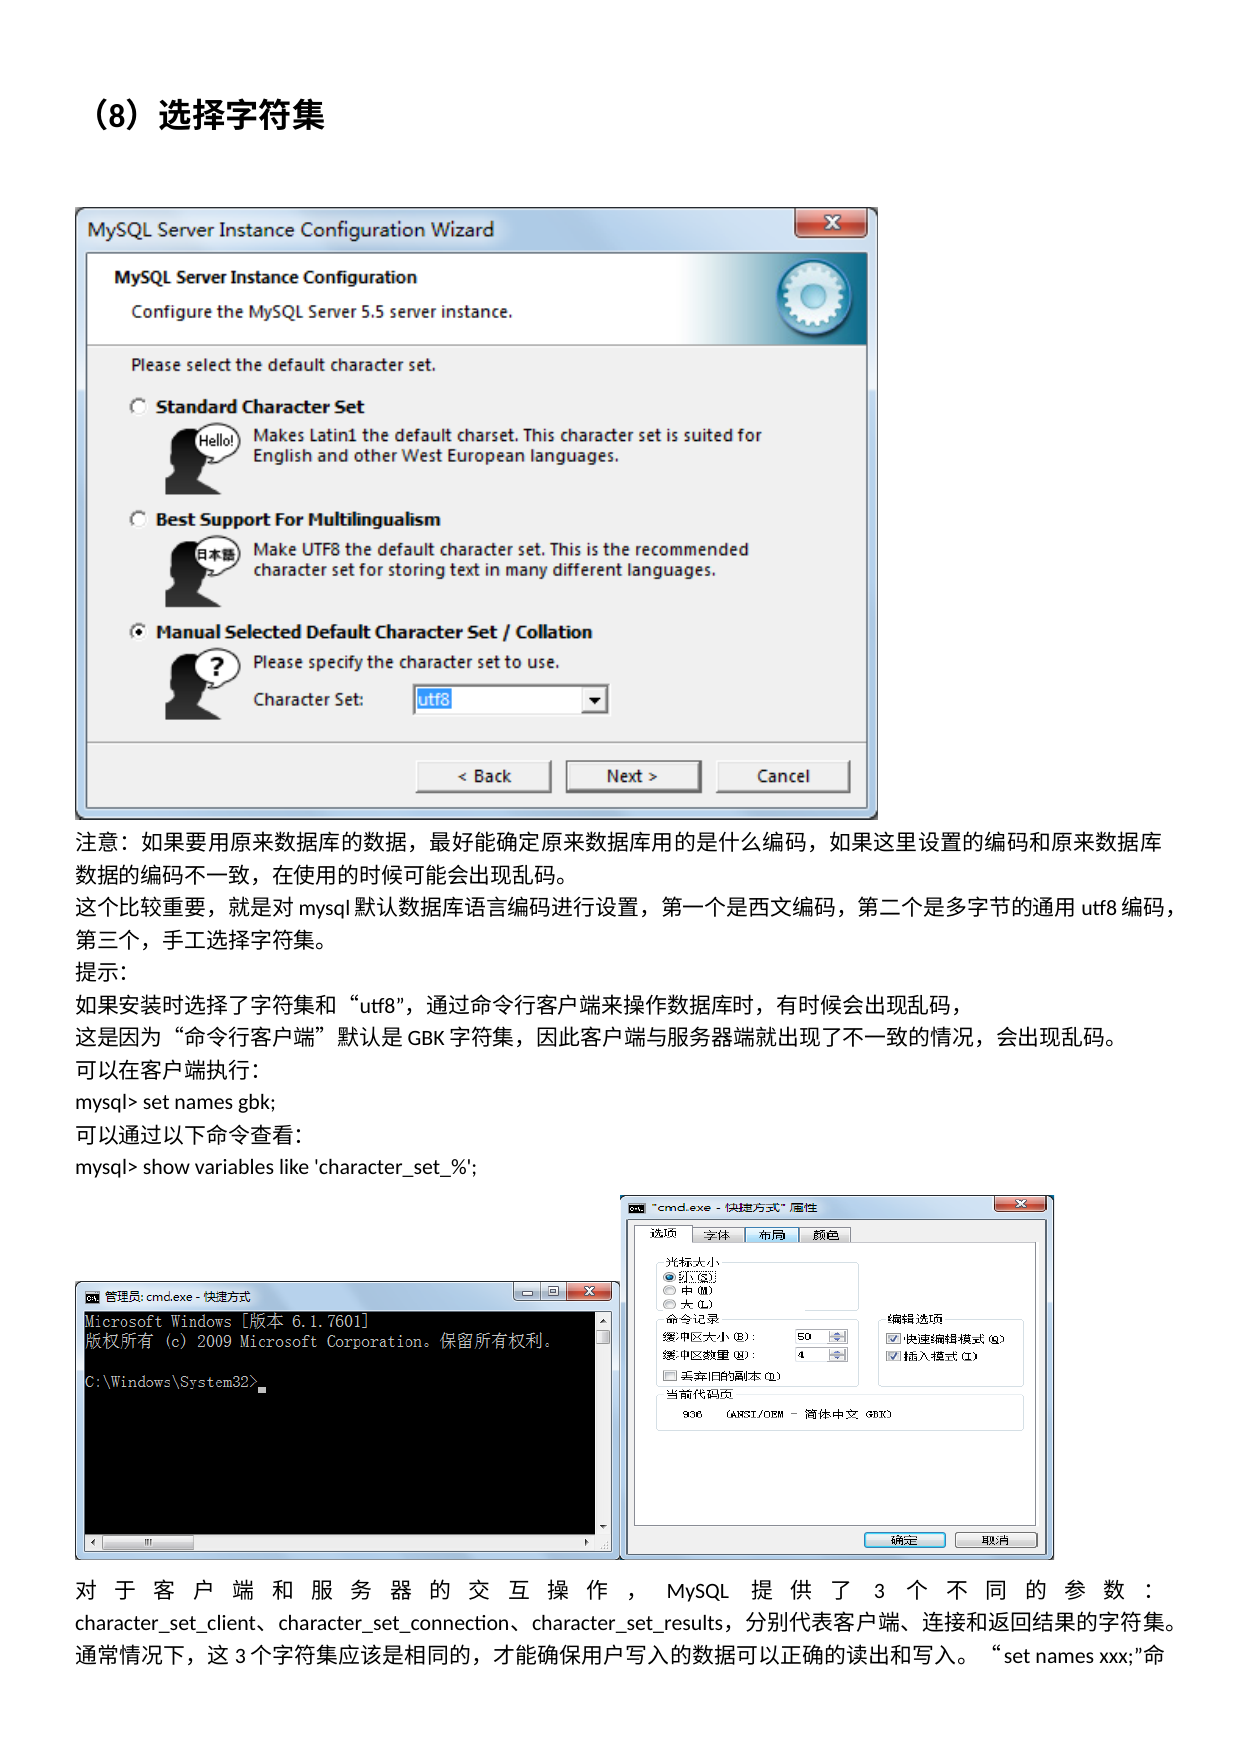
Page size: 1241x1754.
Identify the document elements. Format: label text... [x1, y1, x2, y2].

text 可以在客户端执行： [75, 1052, 1165, 1085]
text 提示： [75, 955, 1165, 987]
subtitle （8）选择字符集 [75, 81, 1165, 146]
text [75, 1572, 1165, 1670]
text 这是因为“命令行客户端”默认是GBK字符集，因此客户端与服务器端就出现了不一致的情况，会出现乱码。 [75, 1020, 1165, 1052]
text mysql> show variables like 'character_set_%'; [75, 1150, 1165, 1182]
text 如果安装时选择了字符集和“utf8”，通过命令行客户端来操作数据库时，有时候会出现乱码， [75, 987, 1165, 1020]
picture [75, 1195, 1055, 1560]
picture [75, 207, 878, 820]
text mysql> set names gbk; [75, 1085, 1165, 1117]
text 注意：如果要用原来数据库的数据，最好能确定原来数据库用的是什么编码，如果这里设置的编码和原来数据库数据的编码不一致，在使用的时候可能会出现乱码。 [75, 825, 1165, 890]
text 这个比较重要，就是对mysql默认数据库语言编码进行设置，第一个是西文编码，第二个是多字节的通用utf8编码，第三个，手工选择字符集。 [75, 890, 1165, 955]
text 可以通过以下命令查看： [75, 1117, 1165, 1150]
